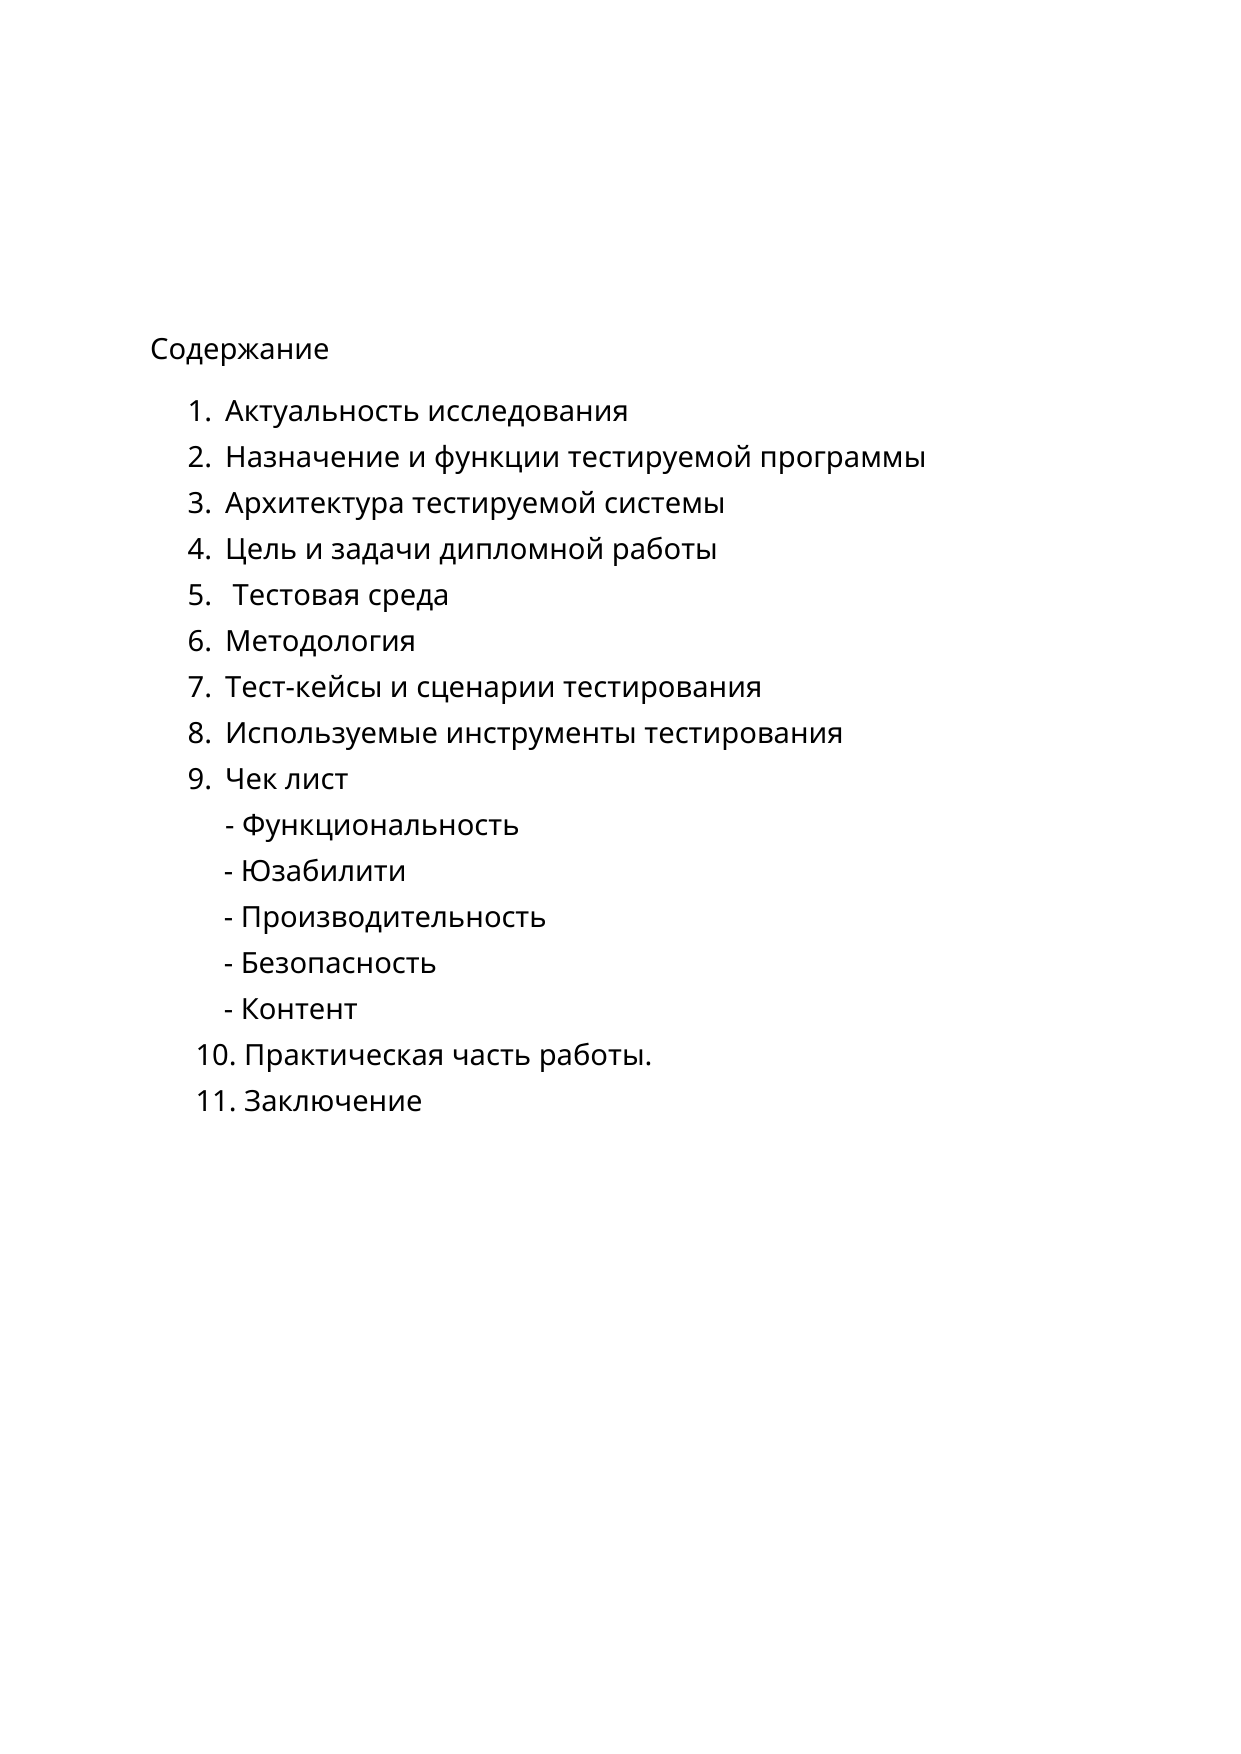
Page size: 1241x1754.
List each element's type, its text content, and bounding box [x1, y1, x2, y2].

list Методология [187, 620, 1125, 660]
text - Производительность [150, 896, 1125, 936]
list Тест-кейсы и сценарии тестирования [187, 666, 1125, 706]
text 11. Заключение [150, 1080, 1125, 1119]
list Используемые инструменты тестирования [187, 712, 1125, 752]
list Цель и задачи дипломной работы [187, 528, 1125, 568]
list Чек лист [187, 758, 1125, 798]
list Архитектура тестируемой системы [187, 483, 1125, 522]
list - Функциональность [225, 804, 1125, 844]
text Содержание [150, 328, 1125, 368]
list Актуальность исследования [187, 391, 1125, 430]
list Назначение и функции тестируемой программы [187, 437, 1125, 476]
text - Юзабилити [150, 850, 1125, 890]
text - Безопасность [150, 942, 1125, 982]
text 10. Практическая часть работы. [150, 1034, 1125, 1073]
text - Контент [150, 988, 1125, 1028]
list Тестовая среда [187, 574, 1125, 614]
